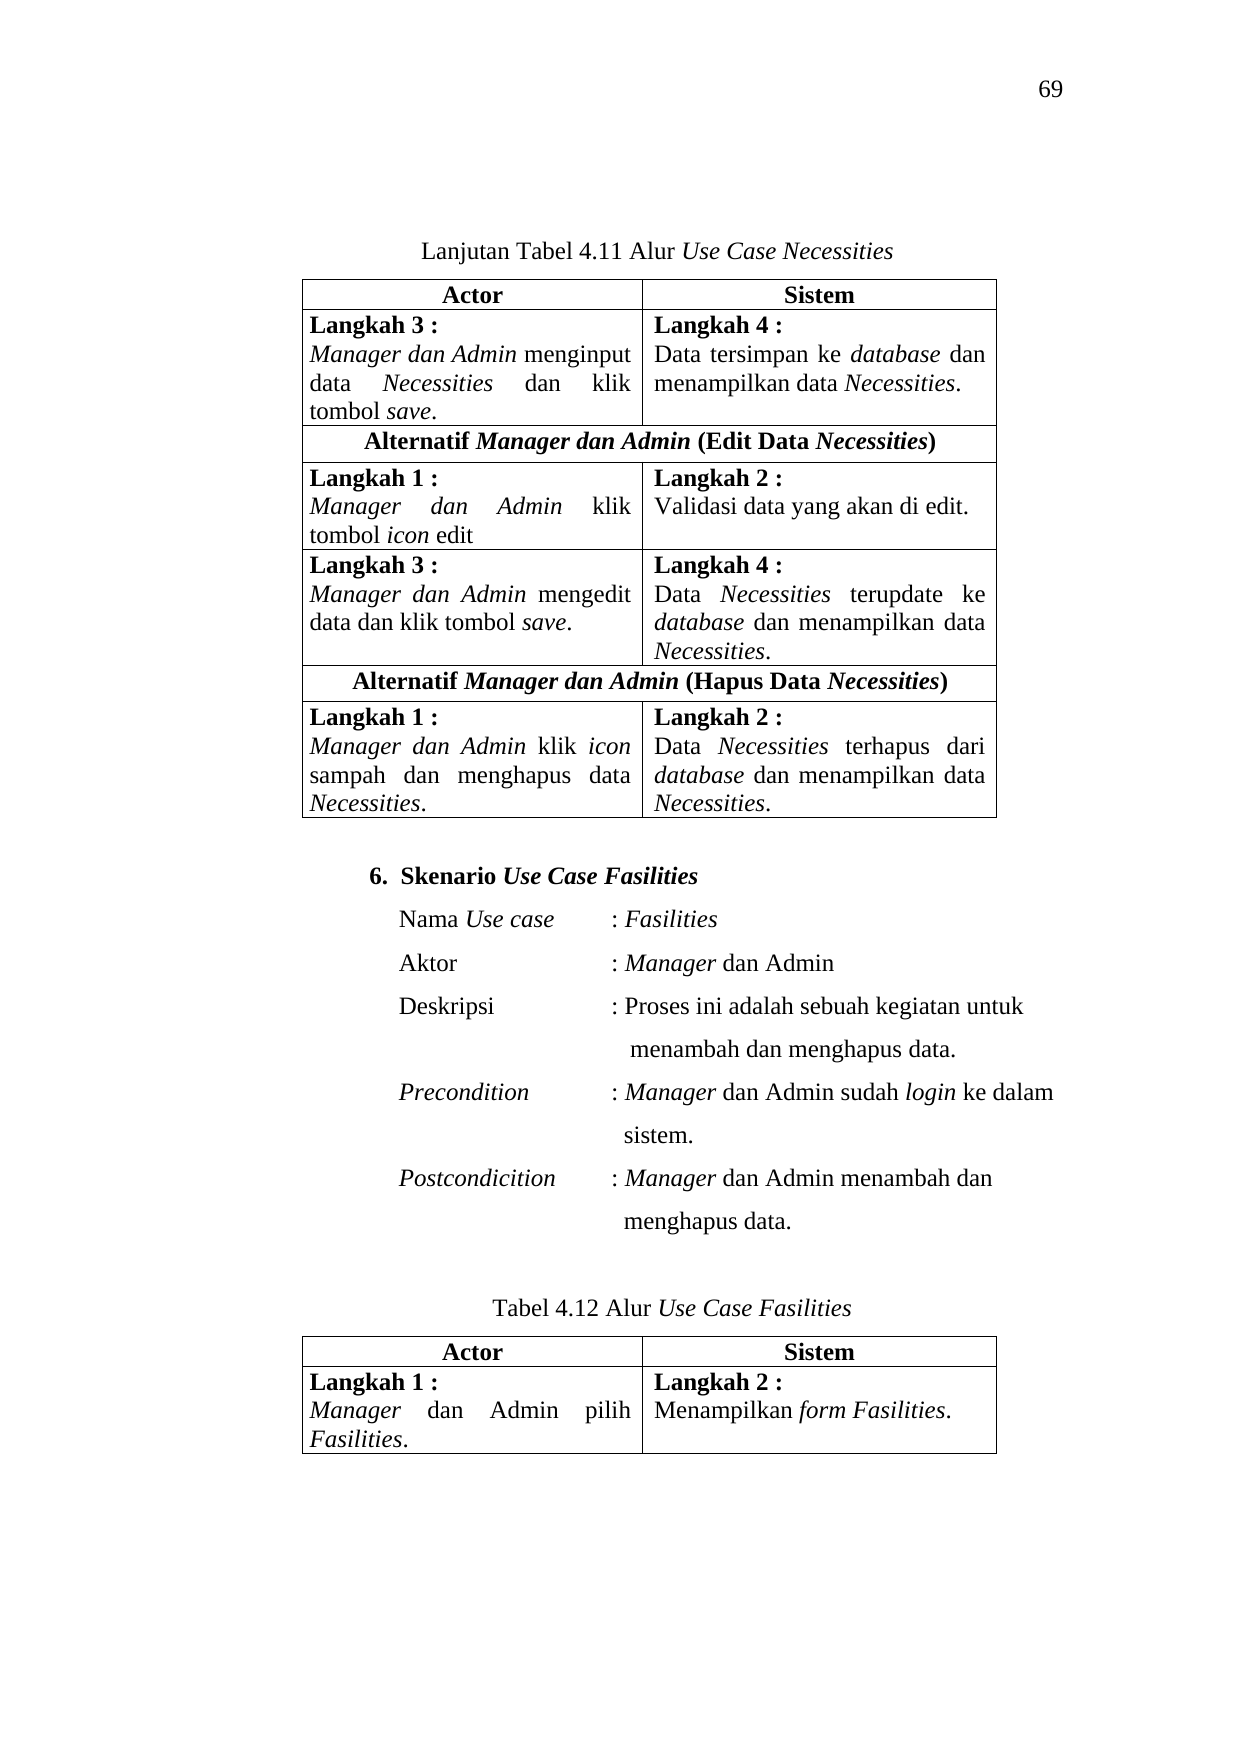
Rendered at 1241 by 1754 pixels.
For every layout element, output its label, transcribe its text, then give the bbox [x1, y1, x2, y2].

table_cell Alternatif Manager dan Admin (Edit Data Necessities) [303, 426, 996, 462]
table_cell Langkah 3 : Manager dan Admin mengedit data dan klik tombol save. [303, 550, 642, 665]
table_cell Langkah 1 : Manager dan Admin klik icon sampah dan menghapus data Necessities. [303, 702, 642, 817]
text Postcondicition : Manager dan Admin menambah dan [399, 1163, 1063, 1192]
text Precondition : Manager dan Admin sudah login ke dalam [399, 1077, 1063, 1106]
text Nama Use case : Fasilities [376, 904, 1063, 933]
text menambah dan menghapus data. [589, 1034, 1063, 1063]
table_cell Langkah 3 : Manager dan Admin menginput data Necessities dan klik tombol save. [303, 310, 642, 425]
table_cell Langkah 2 : Menampilkan form Fasilities. [643, 1367, 996, 1453]
table_header Actor [303, 280, 642, 309]
table_cell Langkah 1 : Manager dan Admin klik tombol icon edit [303, 463, 642, 549]
table_header Sistem [643, 280, 996, 309]
text 6. Skenario Use Case Fasilities [369, 861, 1063, 890]
table_cell Langkah 4 : Data Necessities terupdate ke database dan menampilkan data Necessities. [643, 550, 996, 665]
table_header Actor [303, 1337, 642, 1366]
table_header Sistem [643, 1337, 996, 1366]
table_cell Langkah 2 : Data Necessities terhapus dari database dan menampilkan data Necessities. [643, 702, 996, 817]
table_cell Langkah 2 : Validasi data yang akan di edit. [643, 463, 996, 549]
text menghapus data. [549, 1206, 1063, 1235]
table_cell Langkah 4 : Data tersimpan ke database dan menampilkan data Necessities. [643, 310, 996, 425]
table_cell Alternatif Manager dan Admin (Hapus Data Necessities) [303, 666, 996, 701]
text sistem. [549, 1120, 1063, 1149]
table_cell Langkah 1 : Manager dan Admin pilih Fasilities. [303, 1367, 642, 1453]
text Deskripsi : Proses ini adalah sebuah kegiatan untuk [376, 991, 1063, 1019]
text Lanjutan Tabel 4.11 Alur Use Case Necessities [369, 236, 945, 265]
text Aktor : Manager dan Admin [376, 948, 1063, 976]
text Tabel 4.12 Alur Use Case Fasilities [281, 1293, 1063, 1321]
